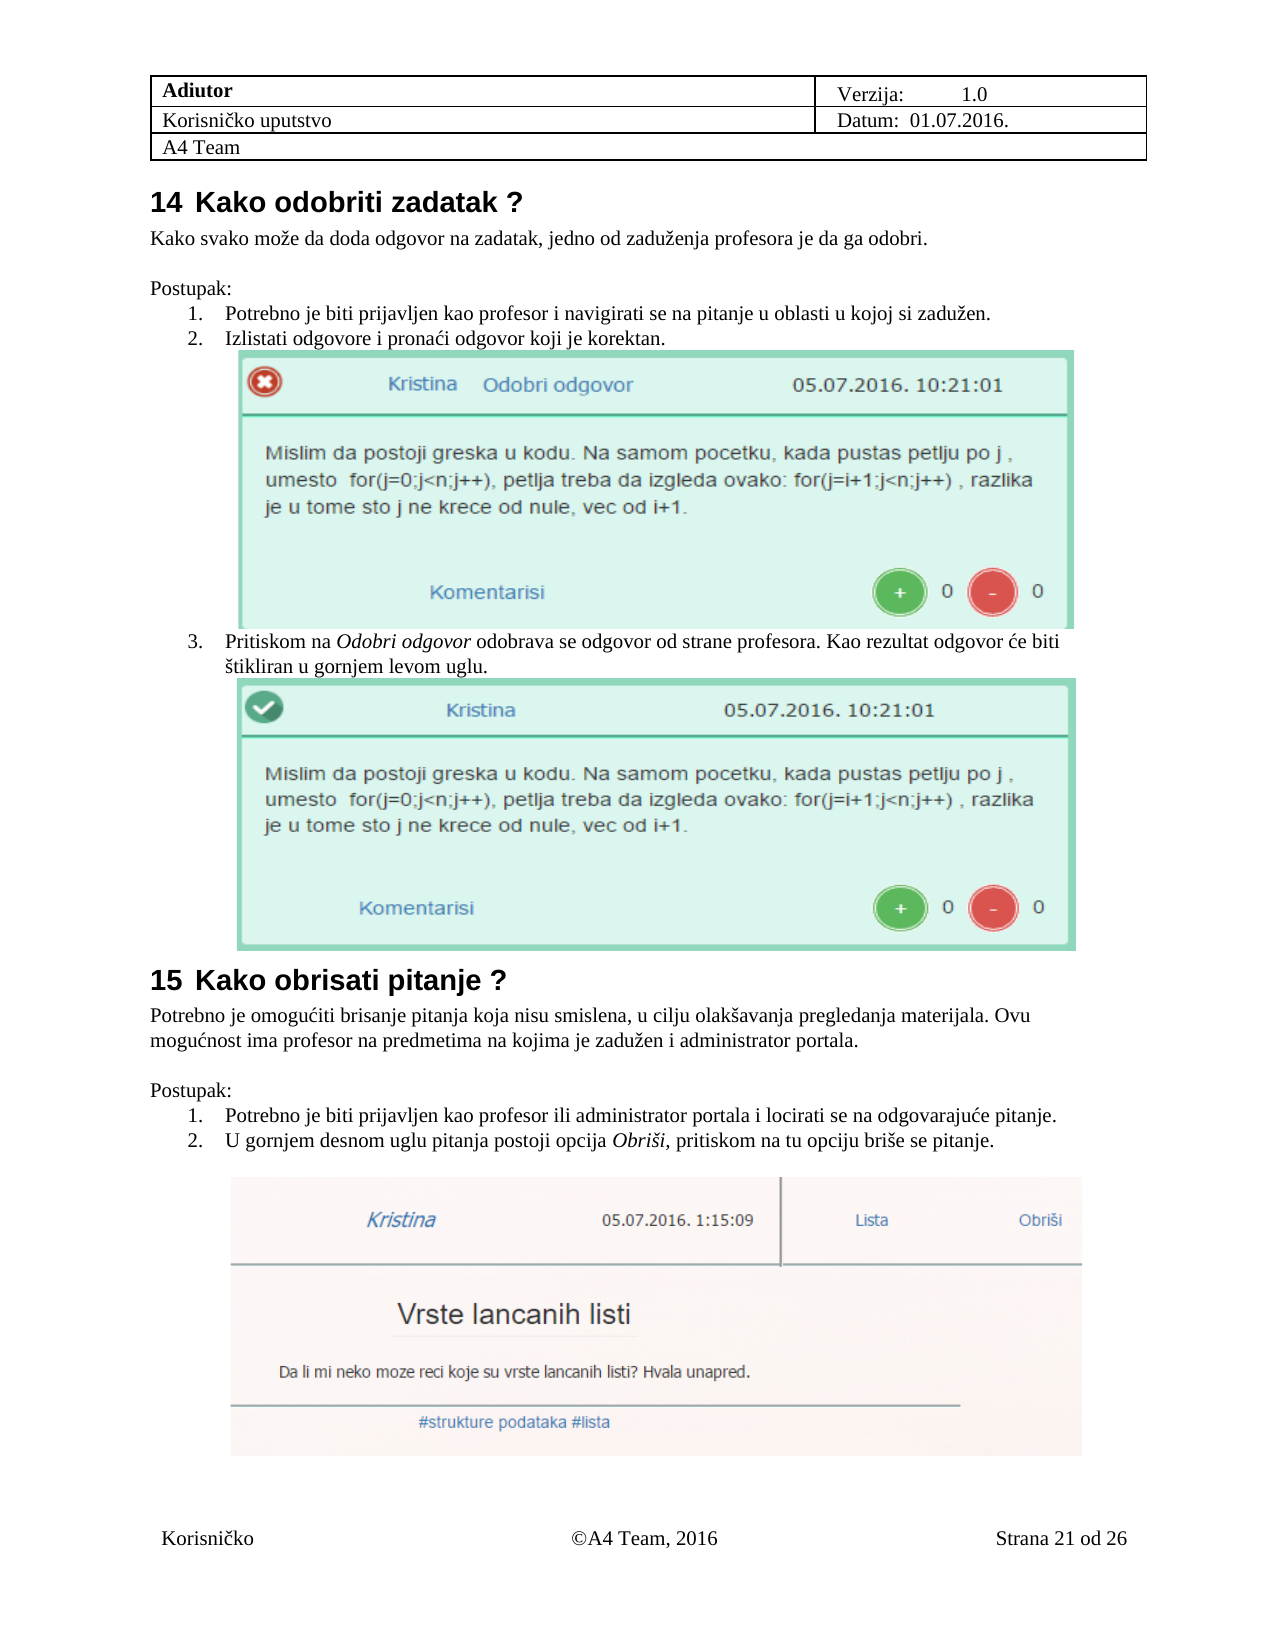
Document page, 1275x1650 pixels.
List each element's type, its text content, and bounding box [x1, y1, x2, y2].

picture [238, 350, 1075, 629]
list Izlistati odgovore i pronaći odgovor koji je korektan. [187, 325, 1125, 350]
picture [236, 678, 1076, 951]
subtitle Kako obrisati pitanje ? [150, 963, 1125, 996]
list Potrebno je biti prijavljen kao profesor i navigirati se na pitanje u oblasti u kojoj si zadužen. [187, 300, 1125, 325]
list Potrebno je biti prijavljen kao profesor ili administrator portala i locirati se na odgovarajuće pitanje. [187, 1102, 1125, 1127]
text Postupak: [150, 1077, 1125, 1102]
picture [230, 1177, 1083, 1456]
subtitle Kako odobriti zadatak ? [150, 185, 1125, 219]
text Kako svako može da doda odgovor na zadatak, jedno od zaduženja profesora je da ga odobri. [150, 225, 1125, 250]
list Pritiskom na Odobri odgovor odobrava se odgovor od strane profesora. Kao rezultat odgovor će biti štikliran u gornjem levom uglu. [187, 628, 1125, 678]
text Potrebno je omogućiti brisanje pitanja koja nisu smislena, u cilju olakšavanja pregledanja materijala. Ovu mogućnost ima profesor na predmetima na kojima je zadužen i administrator portala. [150, 1002, 1125, 1052]
list U gornjem desnom uglu pitanja postoji opcija Obriši, pritiskom na tu opciju briše se pitanje. [187, 1127, 1125, 1152]
text Postupak: [150, 275, 1125, 300]
